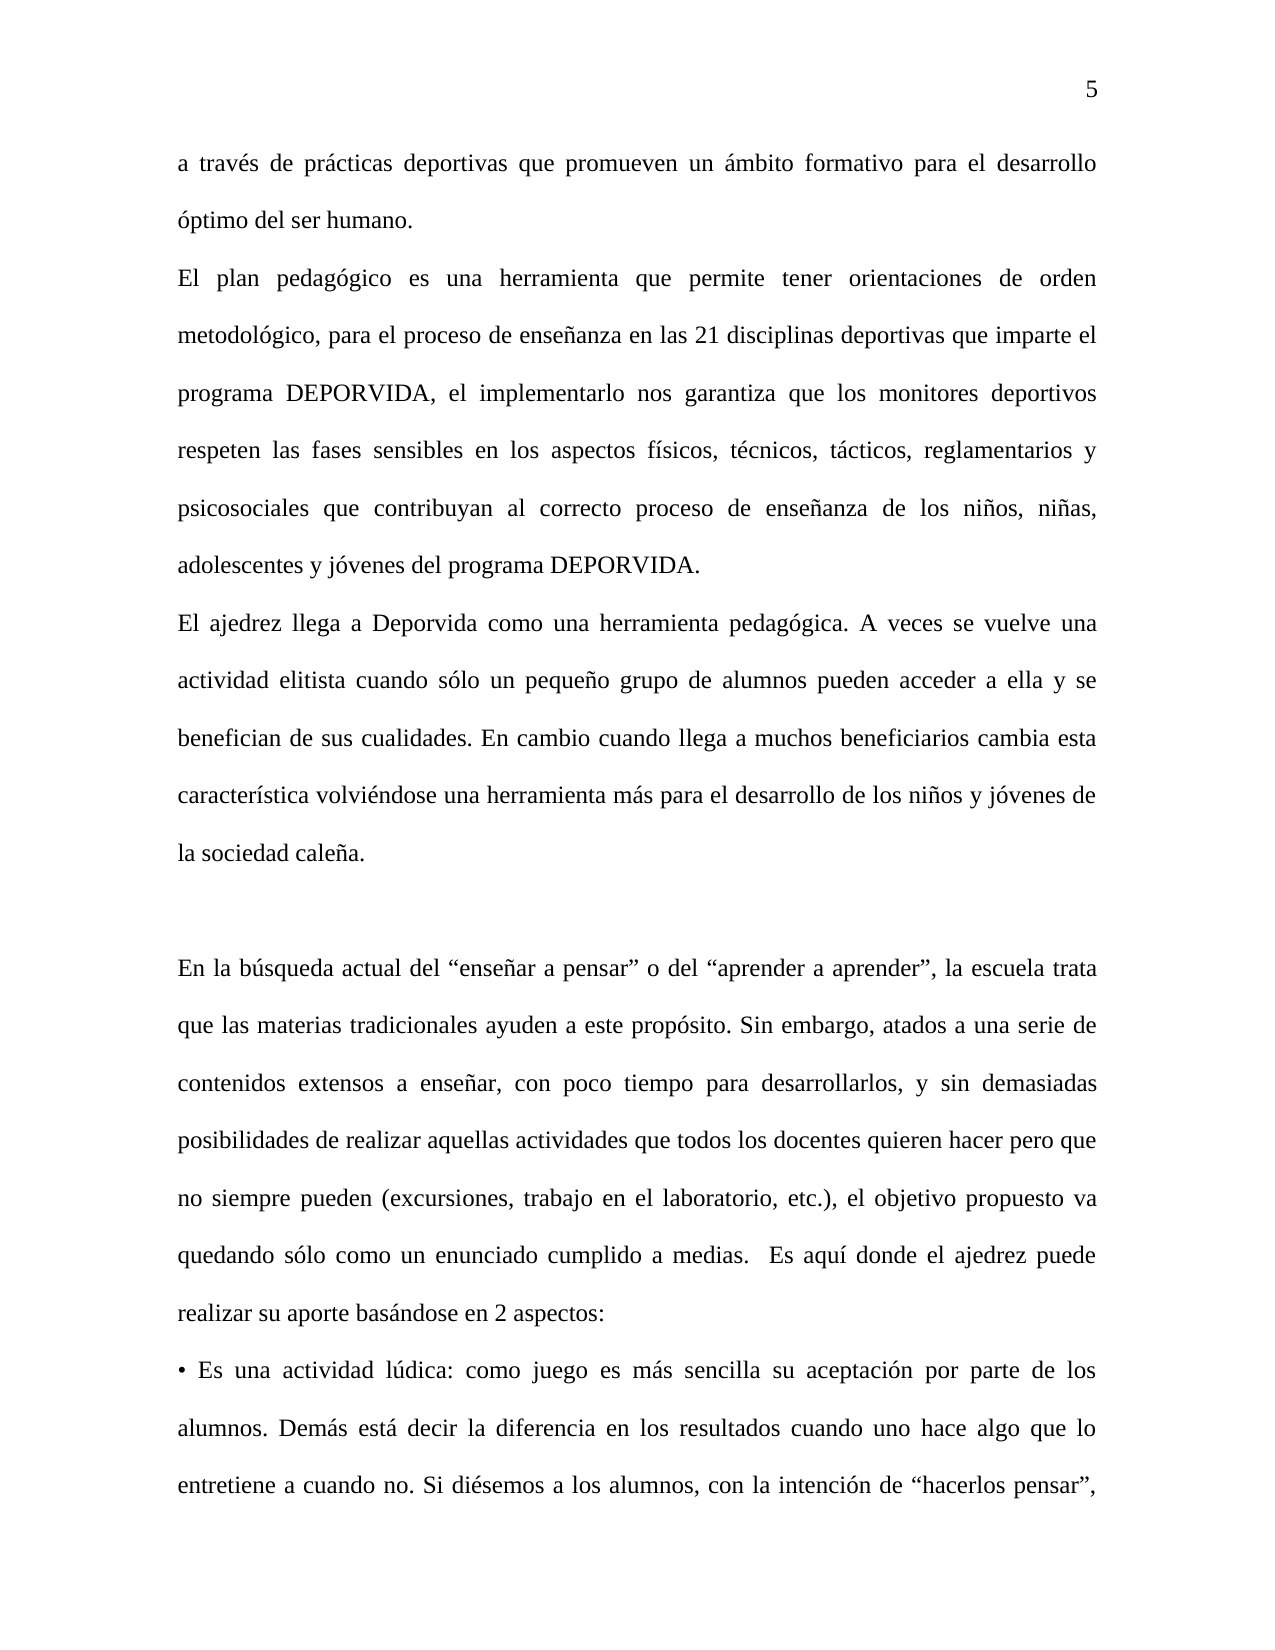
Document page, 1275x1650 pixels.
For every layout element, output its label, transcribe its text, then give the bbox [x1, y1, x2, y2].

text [177, 148, 1098, 234]
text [177, 1355, 1098, 1499]
text El plan pedagógico es una herramienta que permite tener orientaciones de orden metodológico, para el proceso de enseñanza en las 21 disciplinas deportivas que imparte el programa DEPORVIDA, el implementarlo nos garantiza que los monitores deportivos respeten las fases sensibles en los aspectos físicos, técnicos, tácticos, reglamentarios y psicosociales que contribuyan al correcto proceso de enseñanza de los niños, niñas, adolescentes y jóvenes del programa DEPORVIDA. [177, 263, 1098, 579]
text El ajedrez llega a Deporvida como una herramienta pedagógica. A veces se vuelve una actividad elitista cuando sólo un pequeño grupo de alumnos pueden acceder a ella y se benefician de sus cualidades. En cambio cuando llega a muchos beneficiarios cambia esta característica volviéndose una herramienta más para el desarrollo de los niños y jóvenes de la sociedad caleña. [177, 608, 1098, 866]
text En la búsqueda actual del “enseñar a pensar” o del “aprender a aprender”, la escuela trata que las materias tradicionales ayuden a este propósito. Sin embargo, atados a una serie de contenidos extensos a enseñar, con poco tiempo para desarrollarlos, y sin demasiadas posibilidades de realizar aquellas actividades que todos los docentes quieren hacer pero que no siempre pueden (excursiones, trabajo en el laboratorio, etc.), el objetivo propuesto va quedando sólo como un enunciado cumplido a medias. Es aquí donde el ajedrez puede realizar su aporte basándose en 2 aspectos: [177, 953, 1098, 1326]
